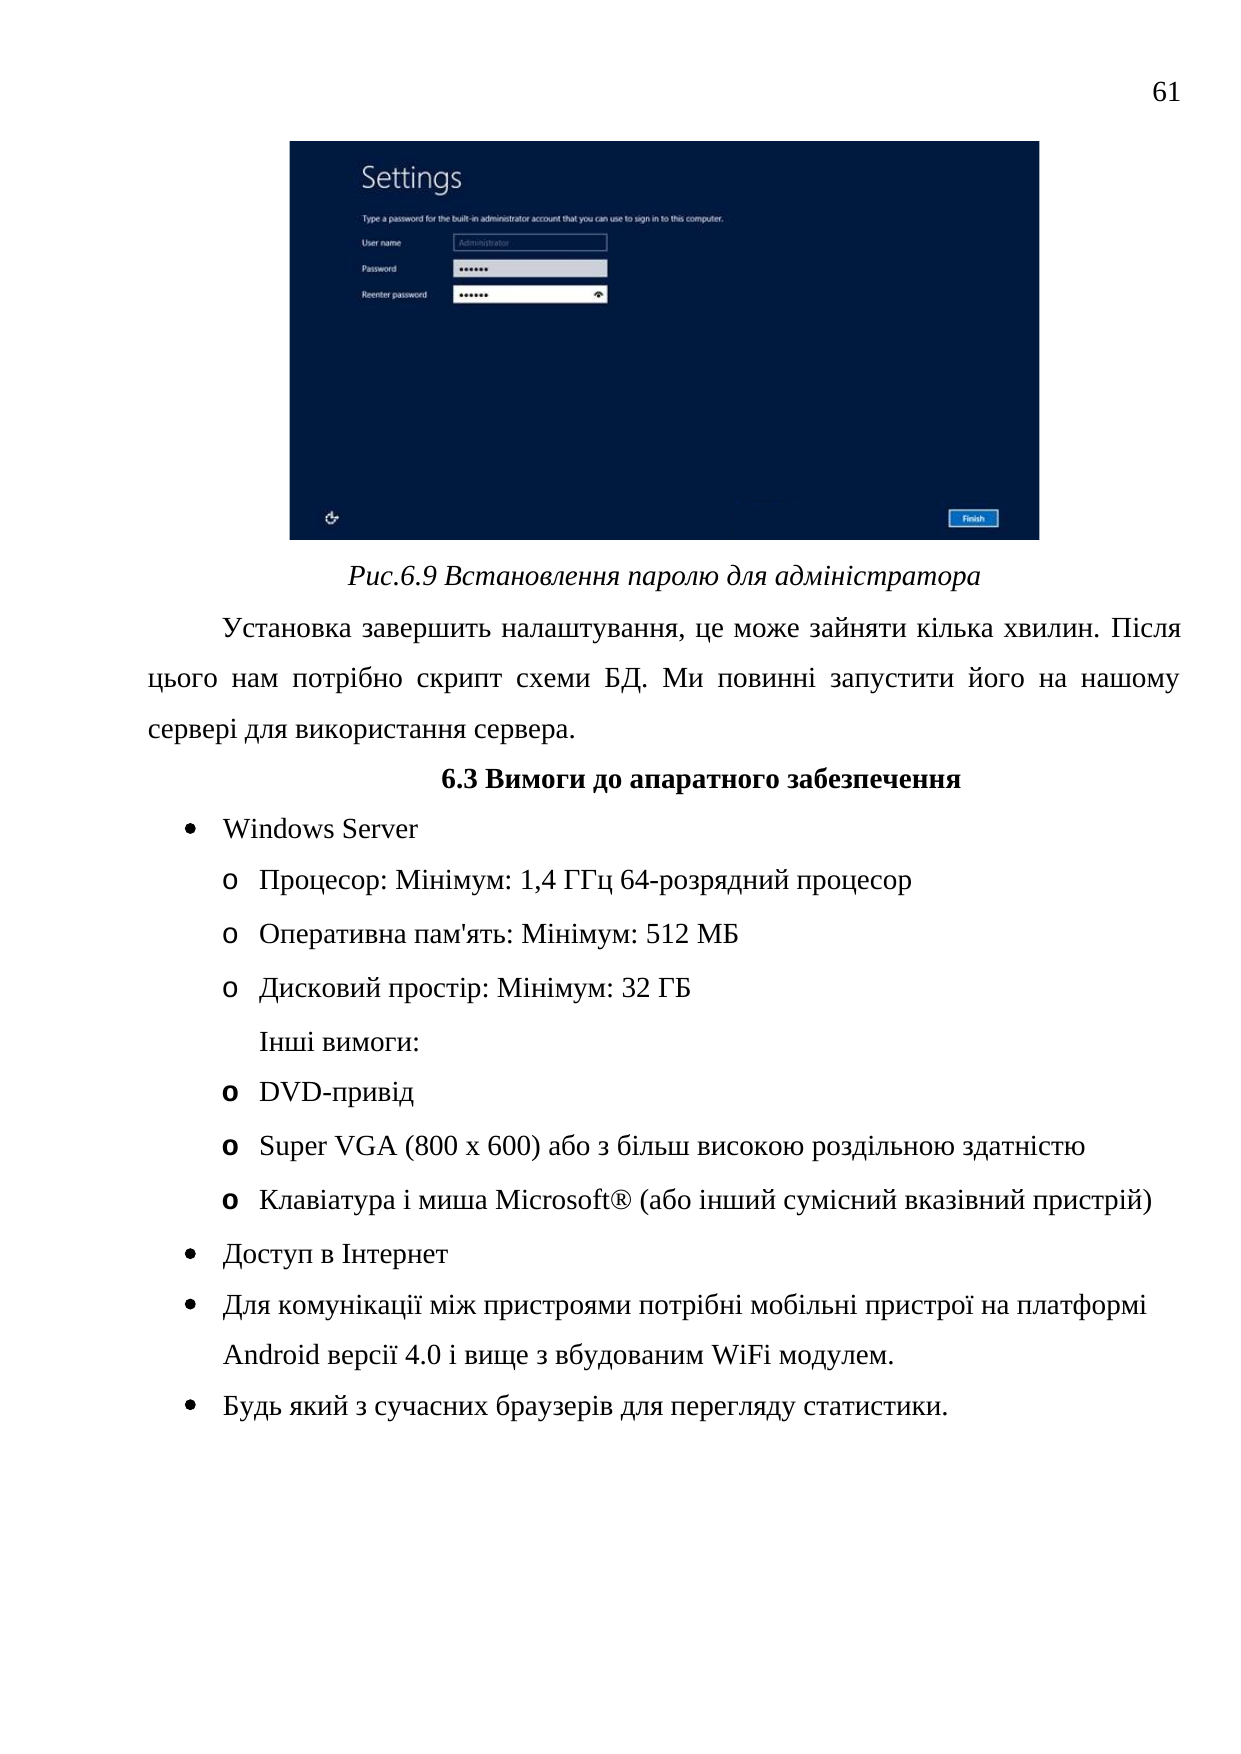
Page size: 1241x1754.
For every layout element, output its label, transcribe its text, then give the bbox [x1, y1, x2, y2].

list DVD-привід [221, 1074, 1181, 1110]
list Super VGA (800 х 600) або з більш високою роздільною здатністю [221, 1128, 1181, 1164]
subtitle 6.3 Вимоги до апаратного забезпечення [148, 761, 1181, 795]
picture [289, 141, 1040, 540]
list Оперативна пам'ять: Мінімум: 512 МБ [221, 916, 1181, 952]
text Установка завершить налаштування, це може зайняти кілька хвилин. Після цього нам потрібно скрипт схеми БД. Ми повинні запустити його на нашому сервері для використання сервера. [148, 610, 1181, 744]
list Для комунікації між пристроями потрібні мобільні пристрої на платформі Android версії 4.0 і вище з вбудованим WiFi модулем. [185, 1287, 1181, 1371]
list Будь який з сучасних браузерів для перегляду статистики. [185, 1388, 1181, 1421]
list Процесор: Мінімум: 1,4 ГГц 64-розрядний процесор [221, 862, 1181, 898]
list Клавіатура і миша Microsoft® (або інший сумісний вказівний пристрій) [221, 1182, 1181, 1218]
text Рис.6.9 Встановлення паролю для адміністратора [148, 558, 1181, 592]
text Інші вимоги: [185, 1024, 1181, 1058]
list Дисковий простір: Мінімум: 32 ГБ [221, 970, 1181, 1006]
list Доступ в Інтернет [185, 1237, 1181, 1270]
list Windows Server [185, 811, 1181, 845]
